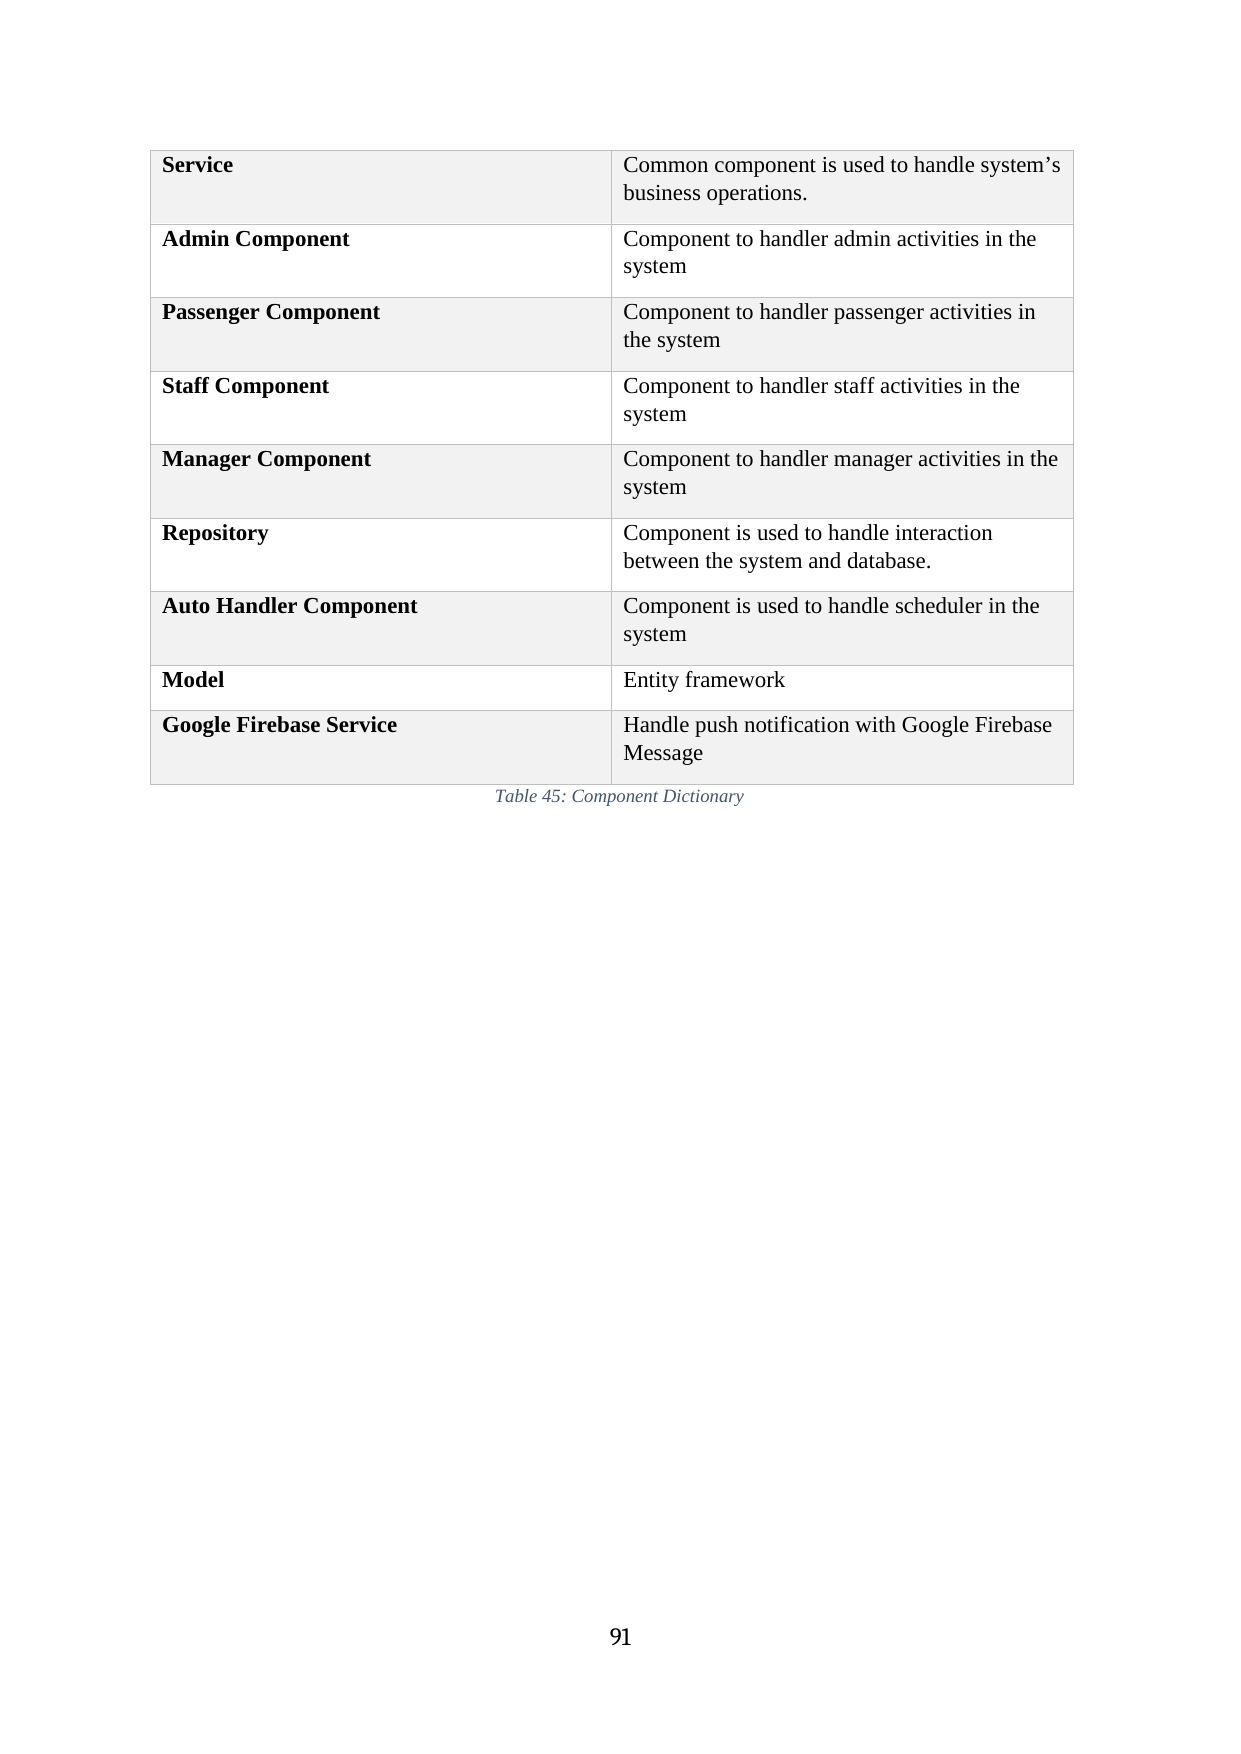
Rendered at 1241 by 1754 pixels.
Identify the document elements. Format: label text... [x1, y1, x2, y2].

table_cell Handle push notification with Google Firebase Message [612, 711, 1073, 784]
table_cell Common component is used to handle system’s business operations. [612, 151, 1073, 223]
table_cell Component is used to handle interaction between the system and database. [612, 519, 1073, 591]
table_cell Staff Component [151, 372, 611, 444]
table_cell Auto Handler Component [151, 592, 611, 665]
table_cell Google Firebase Service [151, 711, 611, 784]
table_cell Entity framework [612, 666, 1073, 710]
table_cell Component is used to handle scheduler in the system [612, 592, 1073, 665]
table_cell Repository [151, 519, 611, 591]
table_cell Passenger Component [151, 298, 611, 371]
table_cell Component to handler passenger activities in the system [612, 298, 1073, 371]
table_cell Manager Component [151, 445, 611, 518]
table_cell Service [151, 151, 611, 223]
table_cell Component to handler manager activities in the system [612, 445, 1073, 518]
table_cell Model [151, 666, 611, 710]
table_cell Component to handler staff activities in the system [612, 372, 1073, 444]
table_cell Admin Component [151, 225, 611, 297]
table_cell Component to handler admin activities in the system [612, 225, 1073, 297]
text Table 45: Component Dictionary [150, 785, 1090, 807]
